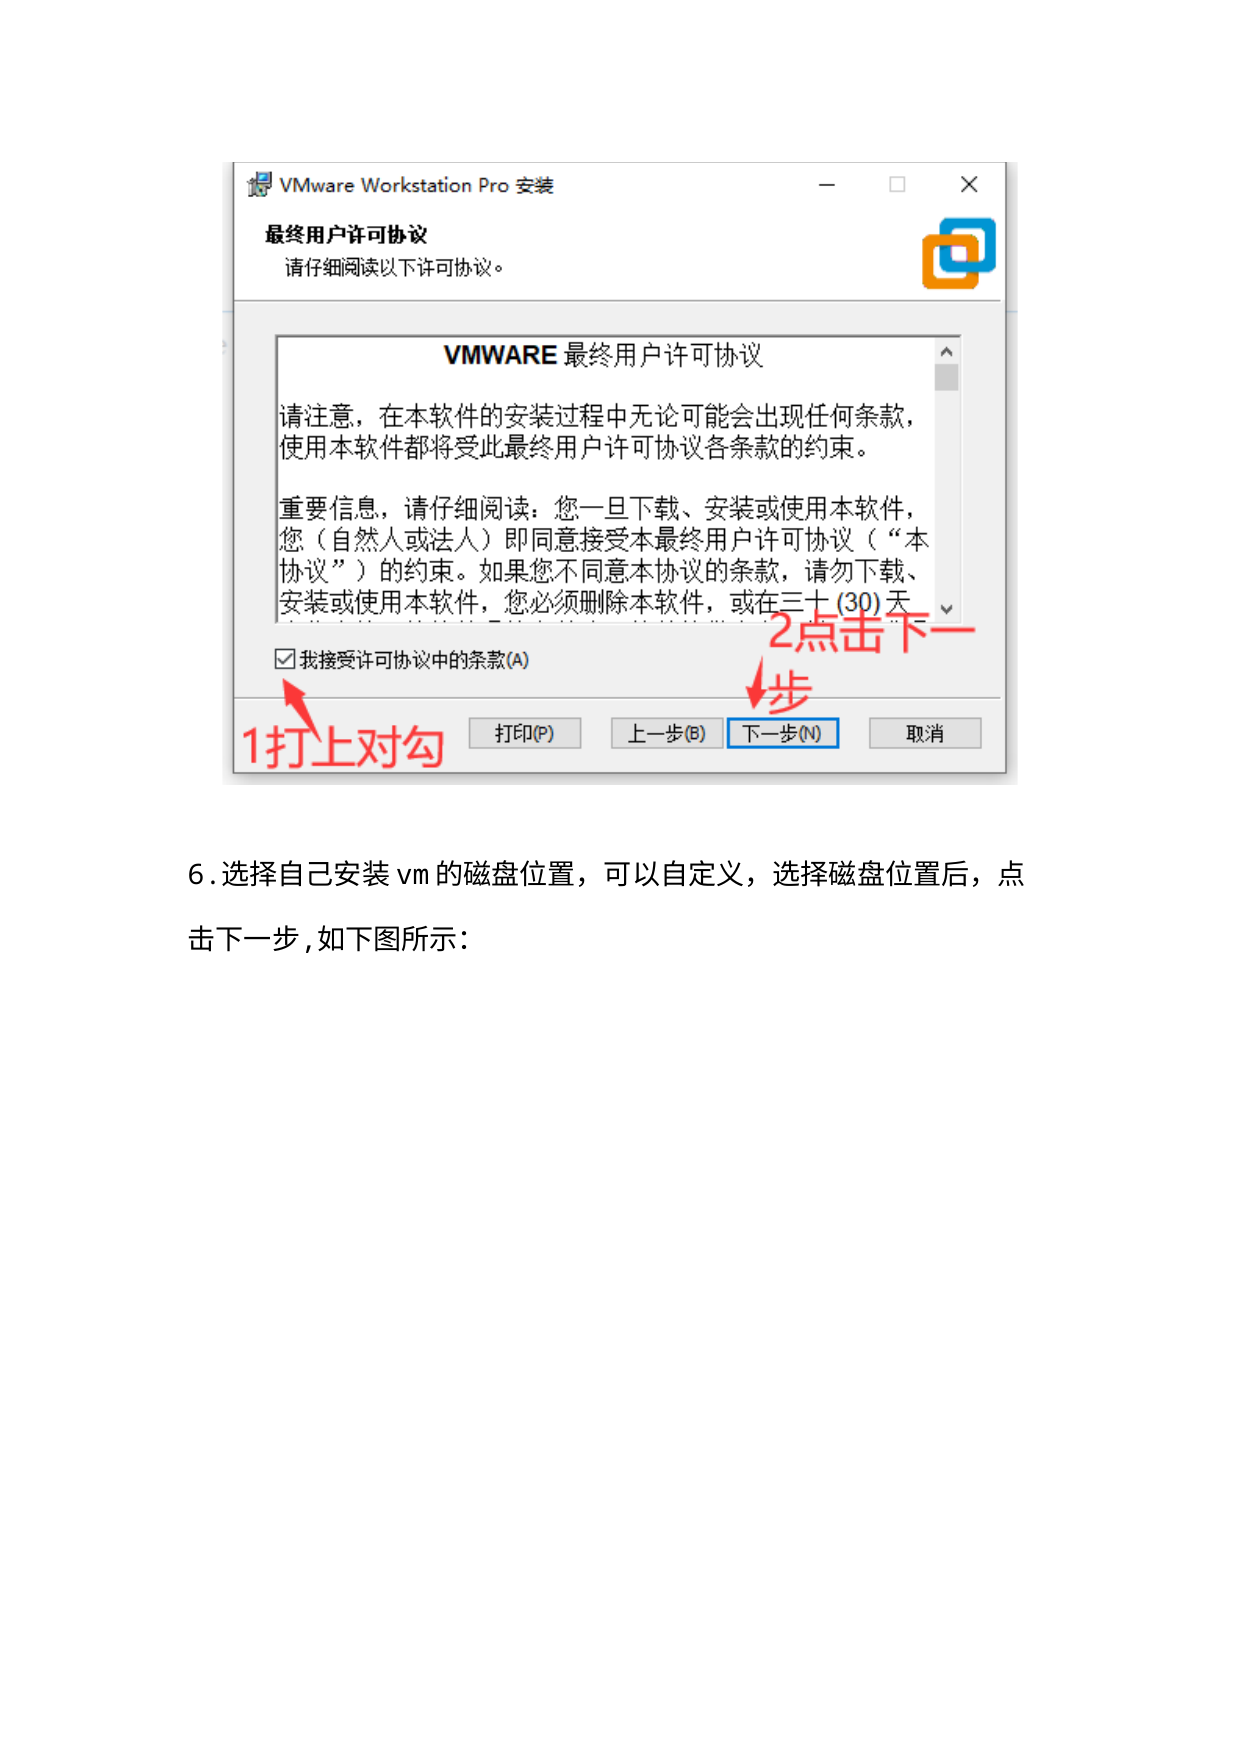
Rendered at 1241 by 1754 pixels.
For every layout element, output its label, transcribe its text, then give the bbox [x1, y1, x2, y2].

text 6.选择自己安装vm的磁盘位置，可以自定义，选择磁盘位置后，点击下一步,如下图所示： [187, 840, 1053, 970]
picture [222, 162, 1018, 785]
